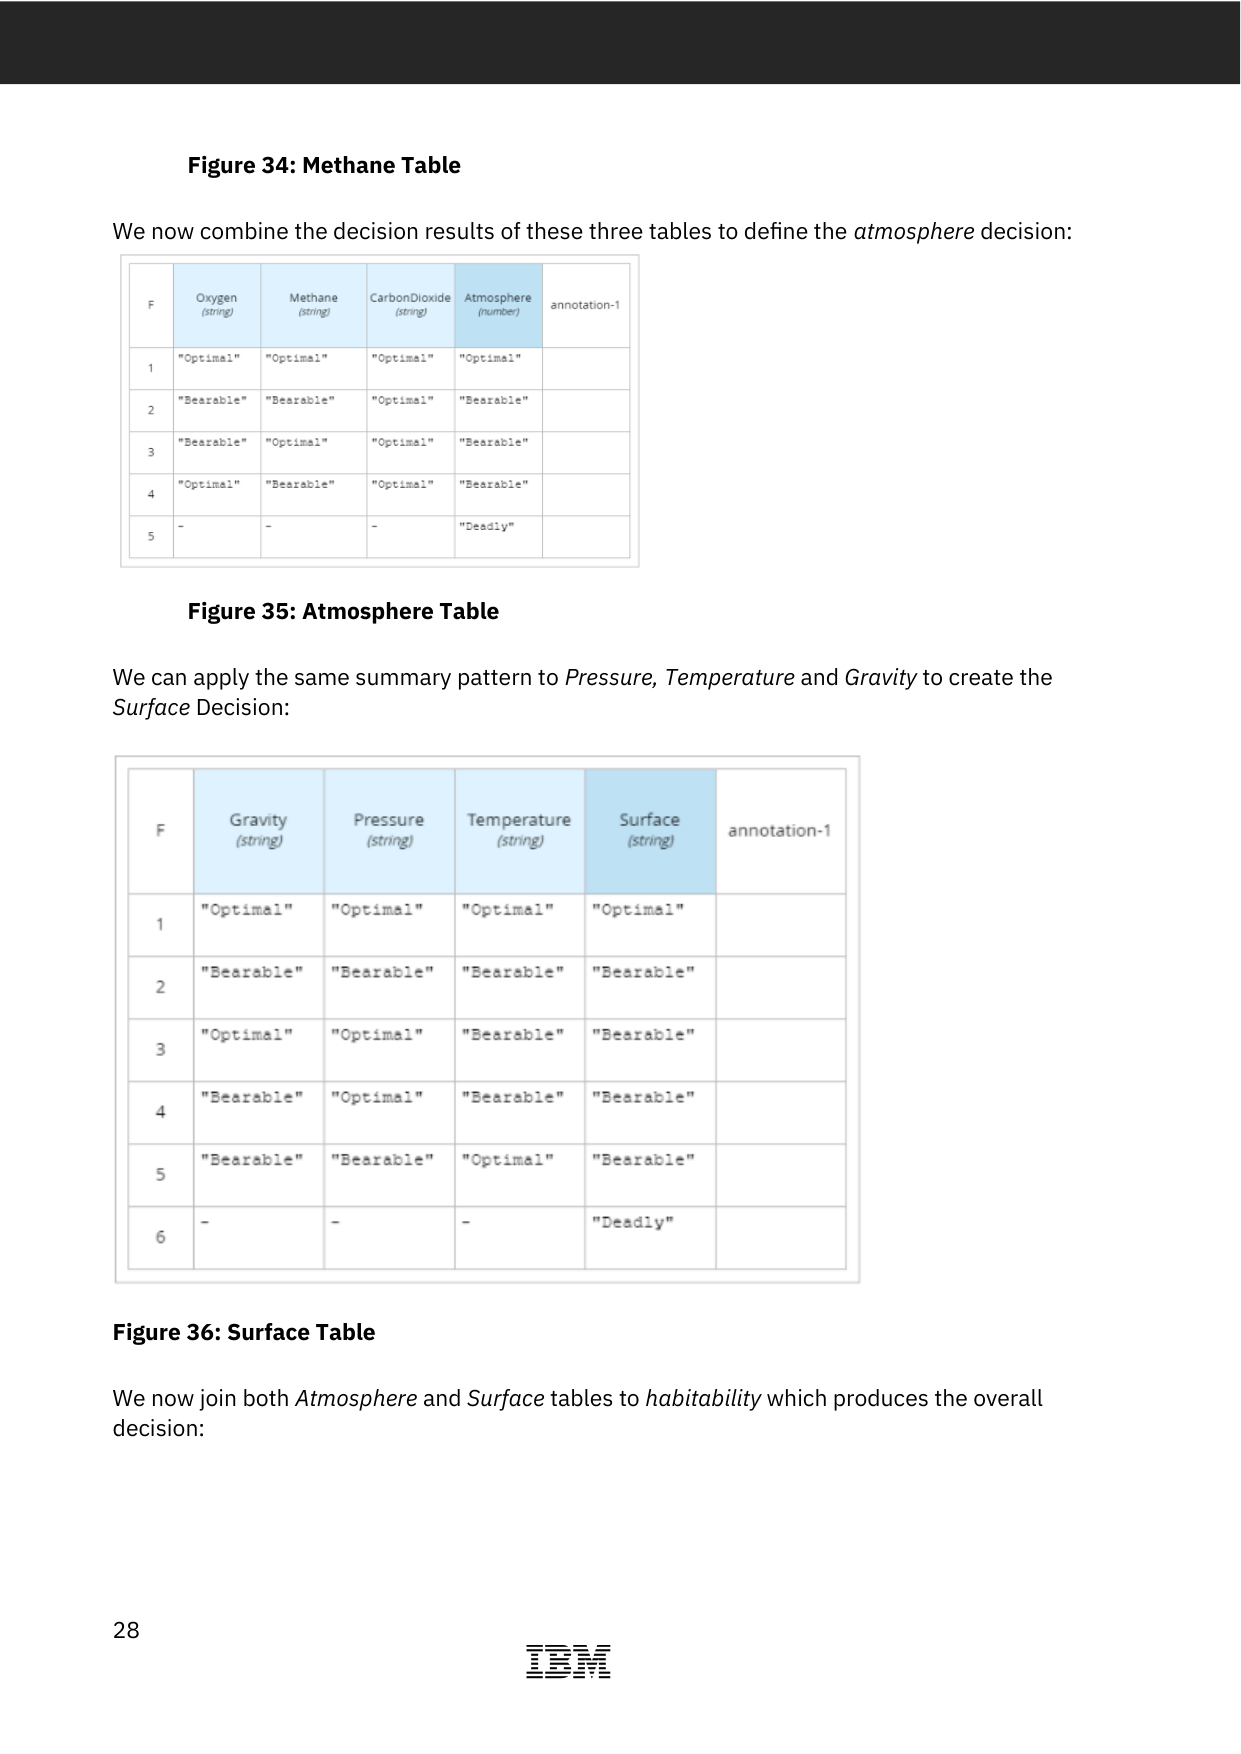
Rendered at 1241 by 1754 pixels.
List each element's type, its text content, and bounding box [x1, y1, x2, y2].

text We now combine the decision results of these three tables to define the atmosphere decision: [112, 216, 1128, 246]
picture [526, 1645, 611, 1679]
picture [112, 245, 644, 571]
picture [112, 751, 872, 1292]
text We can apply the same summary pattern to Pressure, Temperature and Gravity to create the Surface Decision: [112, 662, 1128, 721]
text We now join both Atmosphere and Surface tables to habitability which produces the overall decision: [112, 1383, 1128, 1442]
